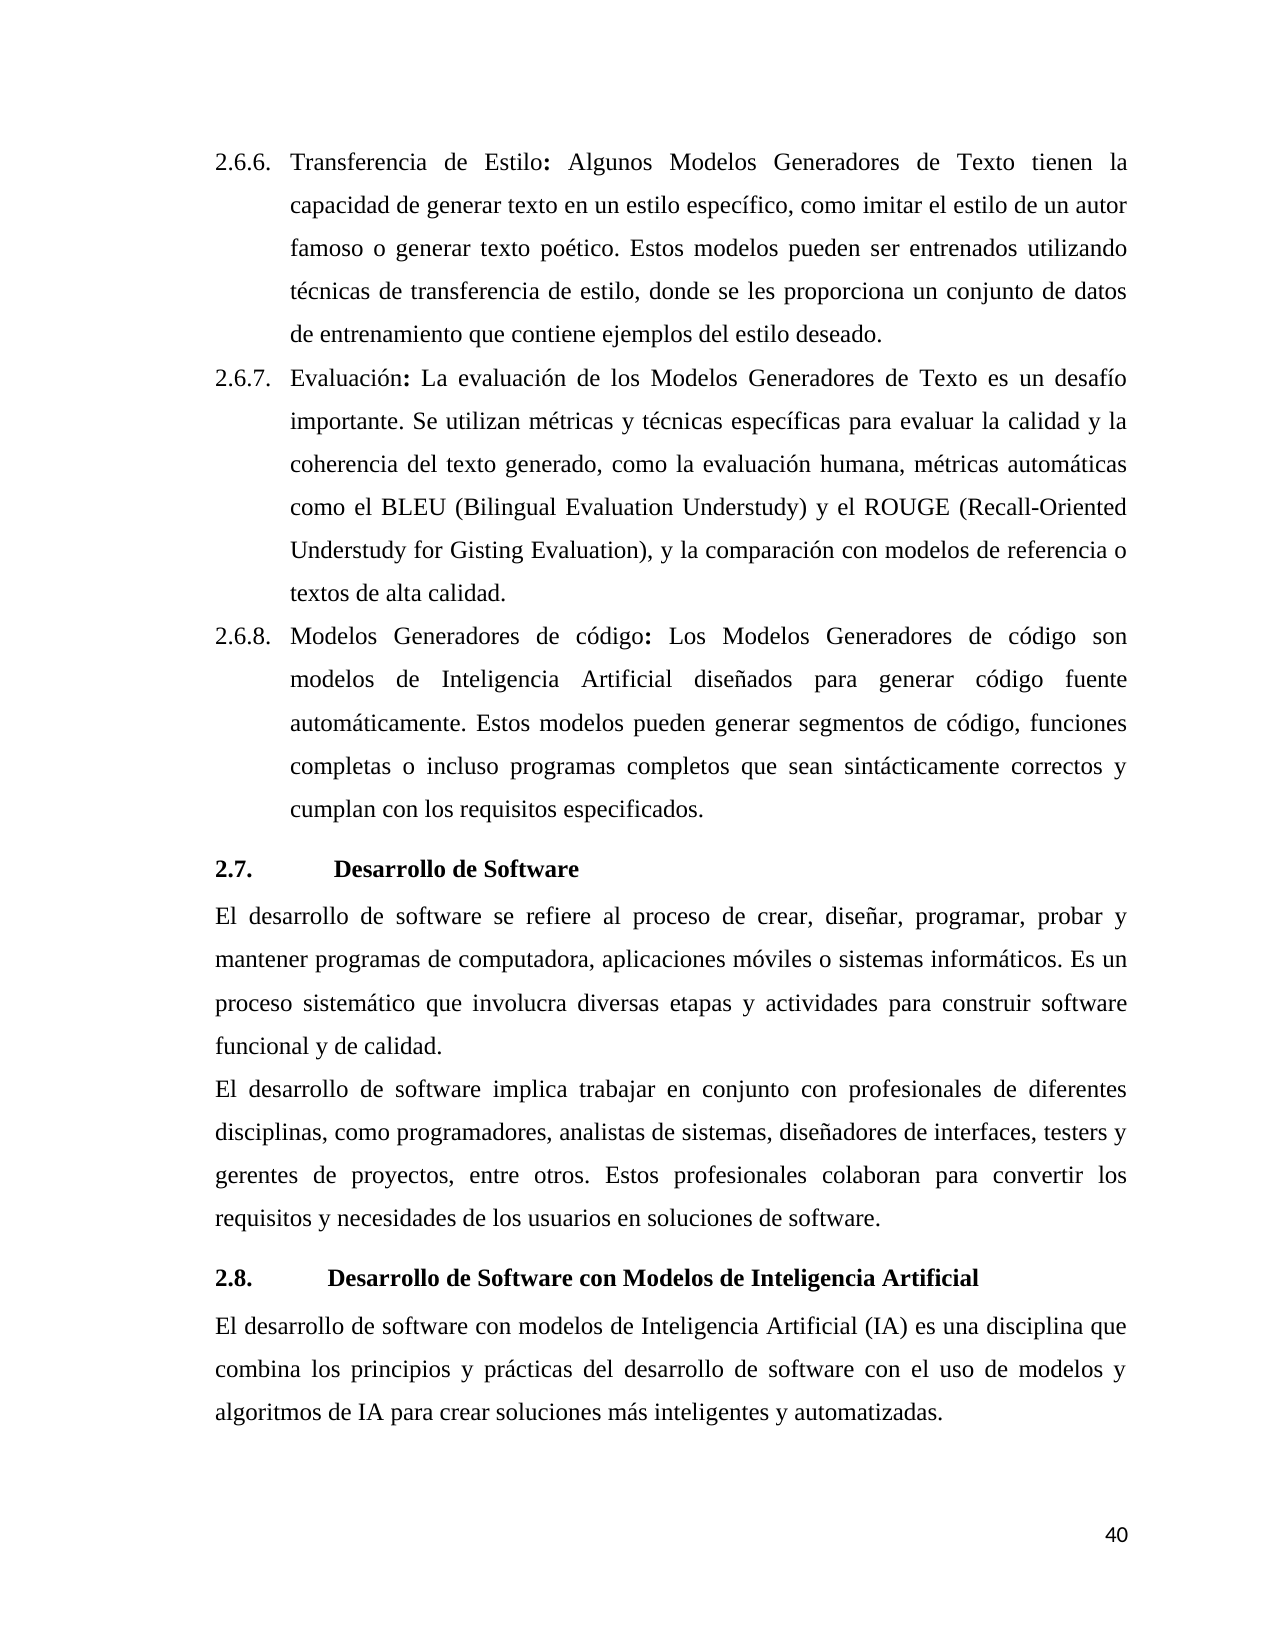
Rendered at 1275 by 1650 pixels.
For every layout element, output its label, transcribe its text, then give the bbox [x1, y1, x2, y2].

list El desarrollo de software implica trabajar en conjunto con profesionales de diferentes disciplinas, como programadores, analistas de sistemas, diseñadores de interfaces, testers y gerentes de proyectos, entre otros. Estos profesionales colaboran para convertir los requisitos y necesidades de los usuarios en soluciones de software. [215, 1074, 1128, 1232]
list Transferencia de Estilo: Algunos Modelos Generadores de Texto tienen la capacidad de generar texto en un estilo específico, como imitar el estilo de un autor famoso o generar texto poético. Estos modelos pueden ser entrenados utilizando técnicas de transferencia de estilo, donde se les proporciona un conjunto de datos de entrenamiento que contiene ejemplos del estilo deseado. [215, 147, 1128, 348]
subtitle Desarrollo de Software [215, 854, 1128, 882]
subtitle Desarrollo de Software con Modelos de Inteligencia Artificial [215, 1263, 1128, 1292]
list El desarrollo de software con modelos de Inteligencia Artificial (IA) es una disciplina que combina los principios y prácticas del desarrollo de software con el uso de modelos y algoritmos de IA para crear soluciones más inteligentes y automatizadas. [215, 1311, 1128, 1426]
list Modelos Generadores de código: Los Modelos Generadores de código son modelos de Inteligencia Artificial diseñados para generar código fuente automáticamente. Estos modelos pueden generar segmentos de código, funciones completas o incluso programas completos que sean sintácticamente correctos y cumplan con los requisitos especificados. [215, 621, 1128, 823]
list El desarrollo de software se refiere al proceso de crear, diseñar, programar, probar y mantener programas de computadora, aplicaciones móviles o sistemas informáticos. Es un proceso sistemático que involucra diversas etapas y actividades para construir software funcional y de calidad. [215, 901, 1128, 1059]
list Evaluación: La evaluación de los Modelos Generadores de Texto es un desafío importante. Se utilizan métricas y técnicas específicas para evaluar la calidad y la coherencia del texto generado, como la evaluación humana, métricas automáticas como el BLEU (Bilingual Evaluation Understudy) y el ROUGE (Recall-Oriented Understudy for Gisting Evaluation), y la comparación con modelos de referencia o textos de alta calidad. [215, 363, 1128, 607]
